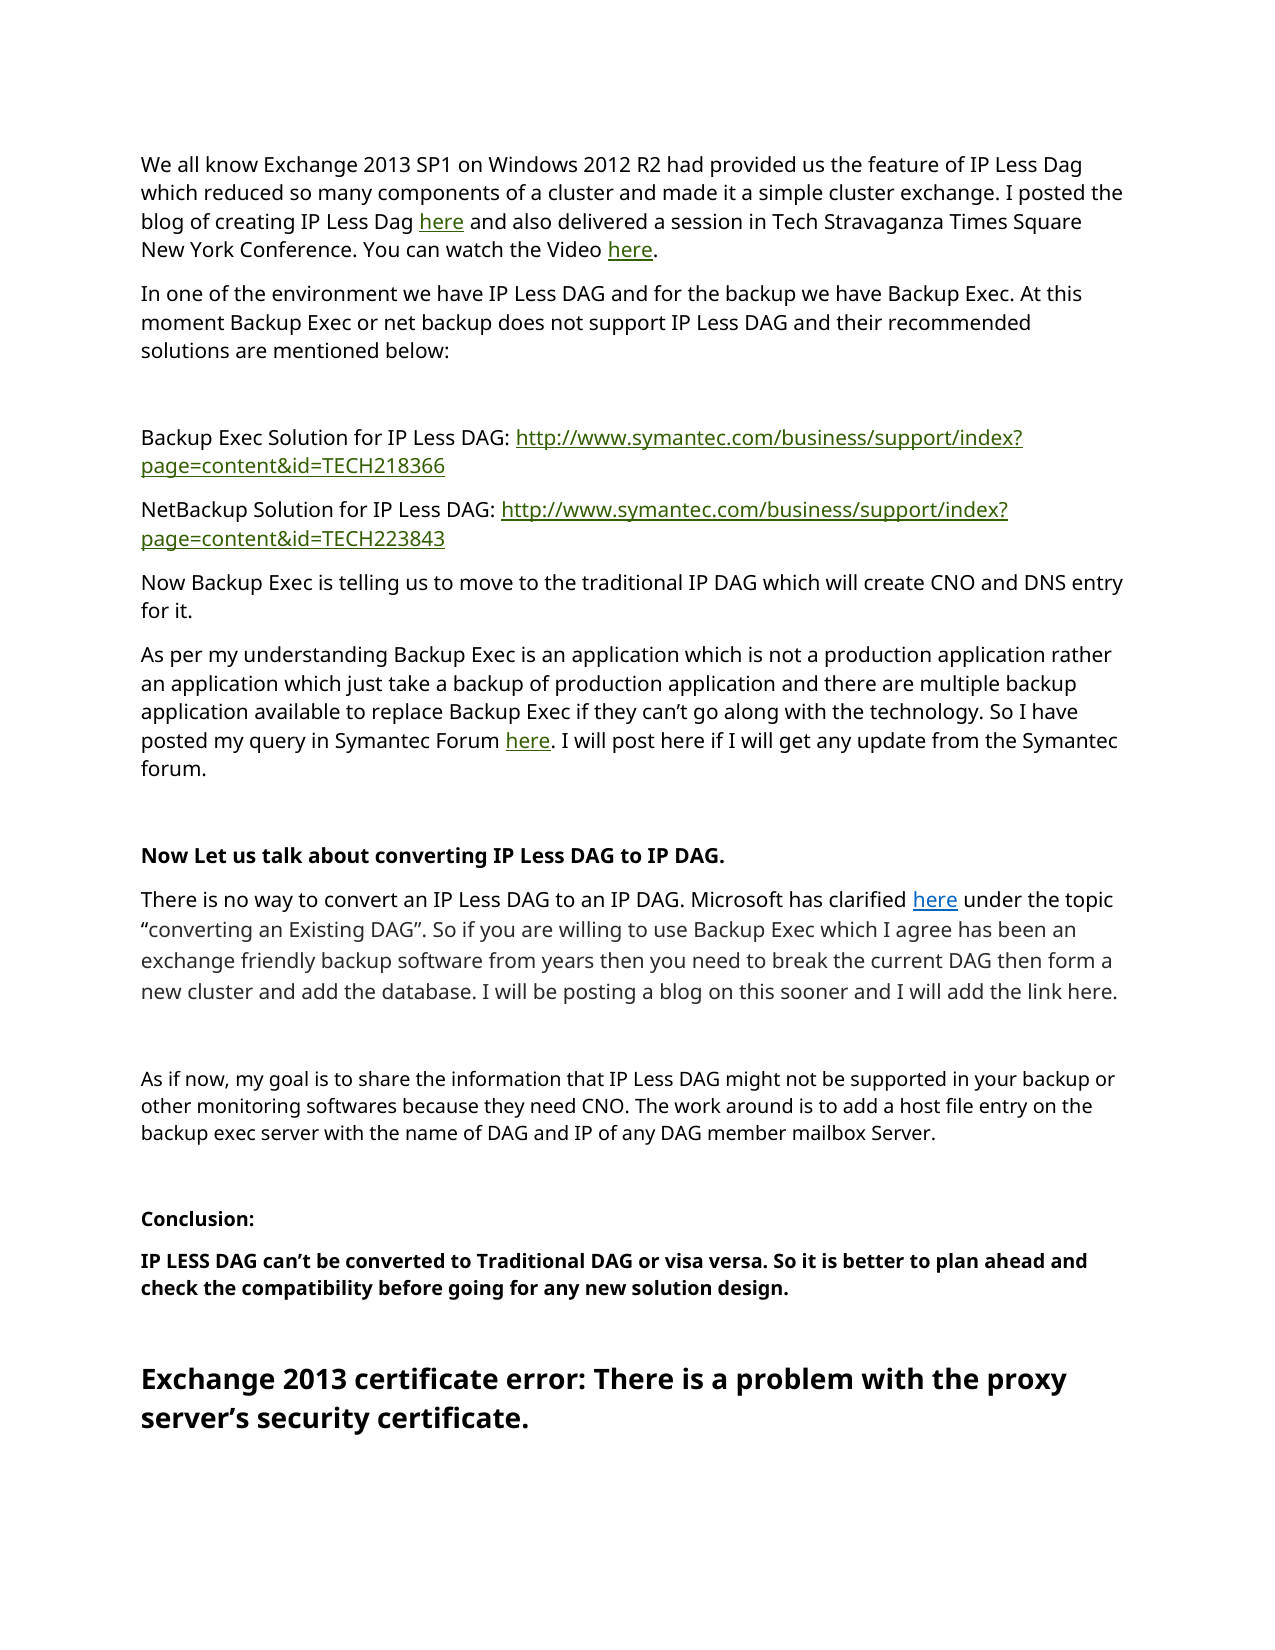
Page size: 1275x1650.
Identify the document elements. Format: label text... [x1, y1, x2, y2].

text Now Backup Exec is telling us to move to the traditional IP DAG which will create CNO and DNS entry for it. [141, 568, 1125, 625]
text IP LESS DAG can’t be converted to Traditional DAG or visa versa. So it is better to plan ahead and check the compatibility before going for any new solution design. [141, 1247, 1125, 1301]
text Backup Exec Solution for IP Less DAG: http://www.symantec.com/business/support/index?page=content&id=TECH218366 [141, 423, 1125, 480]
subtitle Exchange 2013 certificate error: There is a problem with the proxy server’s security certificate. [141, 1359, 1125, 1436]
text We all know Exchange 2013 SP1 on Windows 2012 R2 had provided us the feature of IP Less Dag which reduced so many components of a cluster and made it a simple cluster exchange. I posted the blog of creating IP Less Dag here and also delivered a session in Tech Stravaganza Times Square New York Conference. You can watch the Video here. [141, 150, 1125, 264]
text As if now, my goal is to share the information that IP Less DAG might not be supported in your backup or other monitoring softwares because they need CNO. The work around is to add a host file entry on the backup exec server with the name of DAG and IP of any DAG member mailbox Server. [141, 1066, 1125, 1147]
text As per my understanding Backup Exec is an application which is not a production application rather an application which just take a backup of production application and there are multiple backup application available to replace Backup Exec if they can’t go along with the technology. So I have posted my query in Symantec Forum here. I will post here if I will get any update from the Symantec forum. [141, 640, 1125, 783]
subtitle There is no way to convert an IP Less DAG to an IP DAG. Microsoft has clarified here under the topic “converting an Existing DAG”. So if you are willing to use Backup Exec which I agree has been an exchange friendly backup software from years then you need to break the current DAG then form a new cluster and add the database. I will be posting a blog on this sooner and I will add the link here. [141, 885, 1125, 1005]
text Conclusion: [141, 1205, 1125, 1232]
text In one of the environment we have IP Less DAG and for the backup we have Backup Exec. At this moment Backup Exec or net backup does not support IP Less DAG and their recommended solutions are mentioned below: [141, 279, 1125, 365]
text Now Let us talk about converting IP Less DAG to IP DAG. [141, 841, 1125, 869]
text NetBackup Solution for IP Less DAG: http://www.symantec.com/business/support/index?page=content&id=TECH223843 [141, 495, 1125, 552]
